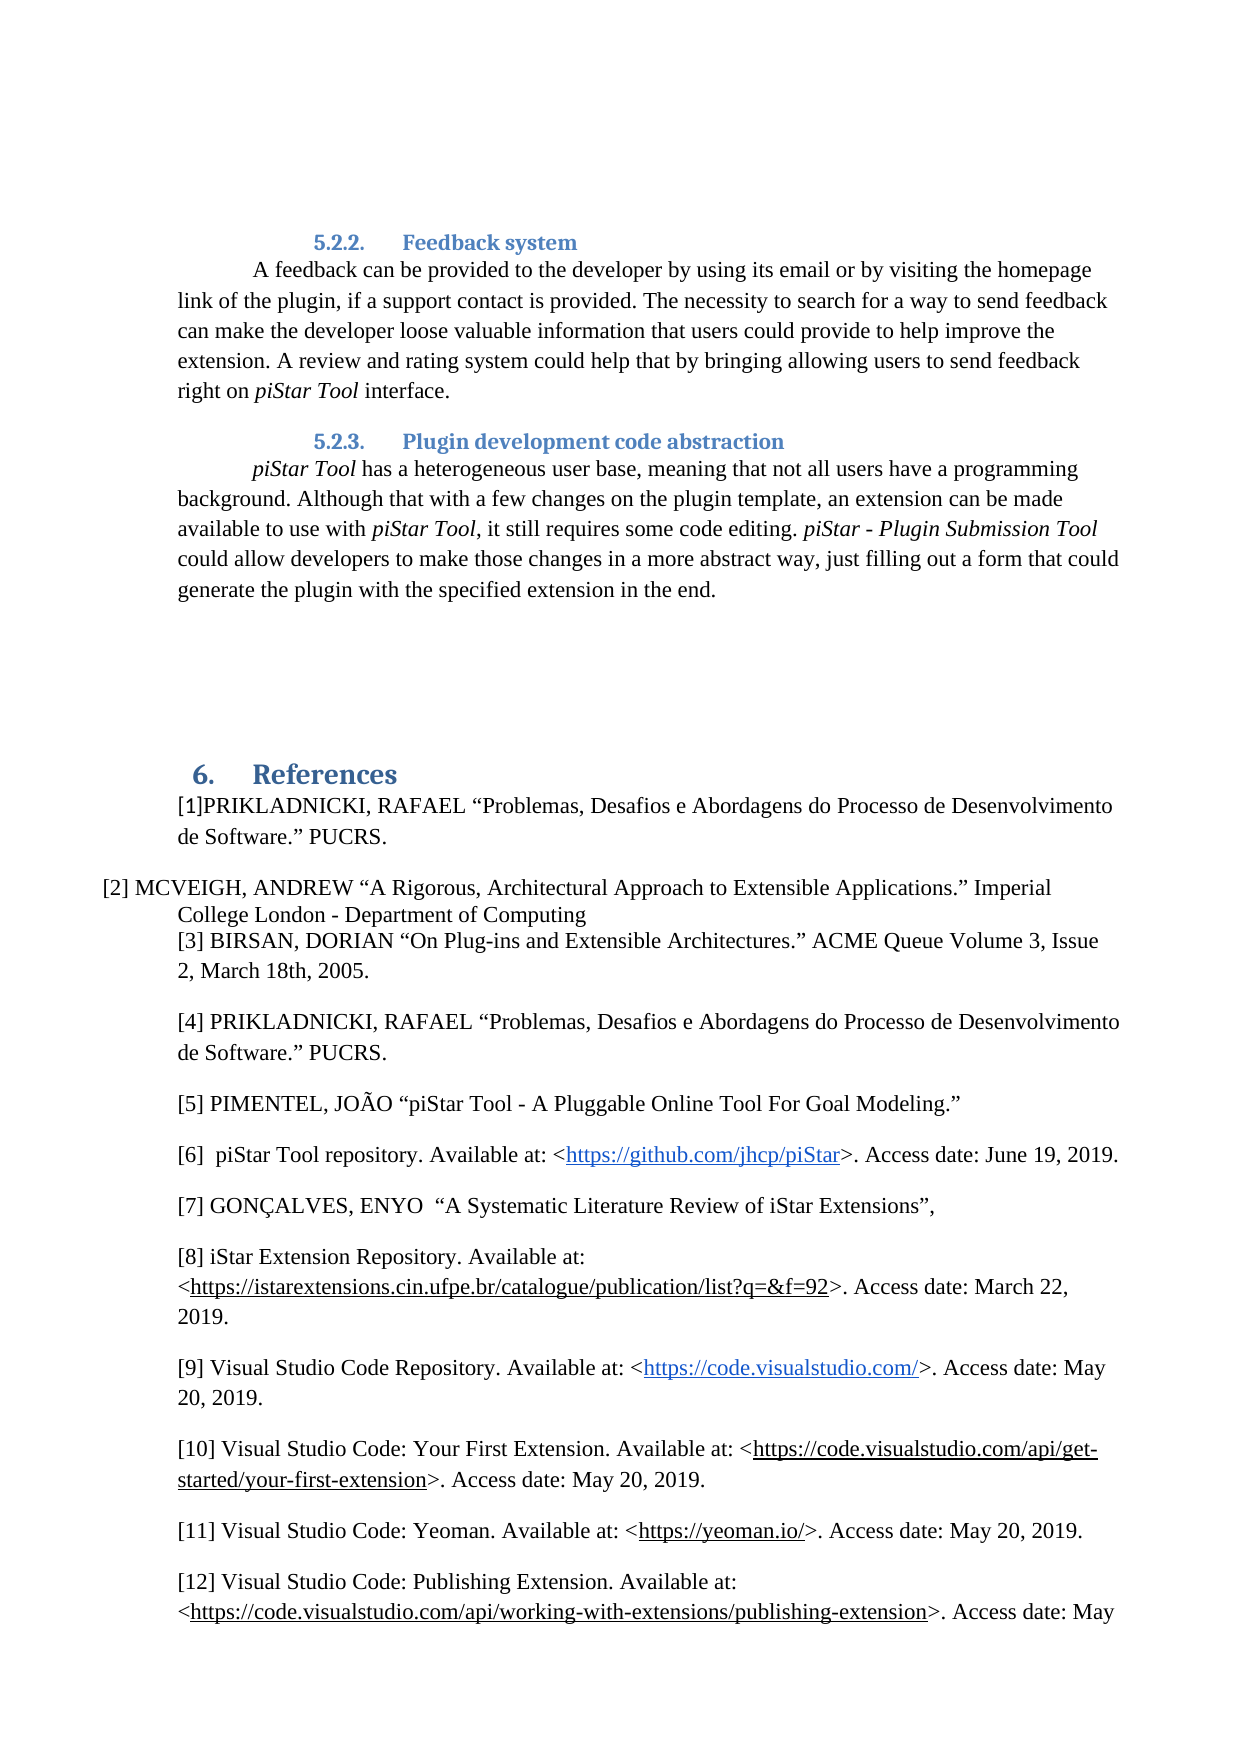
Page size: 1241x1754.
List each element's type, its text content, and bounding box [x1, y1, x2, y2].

subtitle Plugin development code abstraction [365, 428, 1122, 455]
text piStar Tool has a heterogeneous user base, meaning that not all users have a programming background. Although that with a few changes on the plugin template, an extension can be made available to use with piStar Tool, it still requires some code editing. piStar - Plugin Submission Tool could allow developers to make those changes in a more abstract way, just filling out a form that could generate the plugin with the specified extension in the end. [177, 455, 1122, 602]
text [11] Visual Studio Code: Yeoman. Available at: <https://yeoman.io/>. Access date: May 20, 2019. [177, 1517, 1122, 1543]
text A feedback can be provided to the developer by using its email or by visiting the homepage link of the plugin, if a support contact is provided. The necessity to search for a way to send feedback can make the developer loose valuable information that users could provide to help improve the extension. A review and rating system could help that by bringing allowing users to send feedback right on piStar Tool interface. [177, 257, 1122, 404]
subtitle Feedback system [365, 230, 1122, 257]
text [10] Visual Studio Code: Your First Extension. Available at: <https://code.visualstudio.com/api/get-started/your-first-extension>. Access date: May 20, 2019. [177, 1435, 1122, 1492]
text [5] PIMENTEL, JOÃO “piStar Tool - A Pluggable Online Tool For Goal Modeling.” [177, 1089, 1122, 1116]
text [9] Visual Studio Code Repository. Available at: <https://code.visualstudio.com/>. Access date: May 20, 2019. [177, 1354, 1122, 1411]
subtitle [2] MCVEIGH, ANDREW “A Rigorous, Architectural Approach to Extensible Applications.” Imperial College London - Department of Computing [102, 874, 1122, 927]
subtitle References [215, 758, 1122, 791]
text [3] BIRSAN, DORIAN “On Plug-ins and Extensible Architectures.” ACME Queue Volume 3, Issue 2, March 18th, 2005. [177, 927, 1122, 984]
text [8] iStar Extension Repository. Available at: <https://istarextensions.cin.ufpe.br/catalogue/publication/list?q=&f=92>. Access date: March 22, 2019. [177, 1243, 1122, 1329]
text [4] PRIKLADNICKI, RAFAEL “Problemas, Desafios e Abordagens do Processo de Desenvolvimento de Software.” PUCRS. [177, 1008, 1122, 1065]
text [7] GONÇALVES, ENYO “A Systematic Literature Review of iStar Extensions”, [177, 1192, 1122, 1218]
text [177, 1568, 1122, 1624]
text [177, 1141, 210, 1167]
text [1]PRIKLADNICKI, RAFAEL “Problemas, Desafios e Abordagens do Processo de Desenvolvimento de Software.” PUCRS. [177, 791, 1122, 850]
